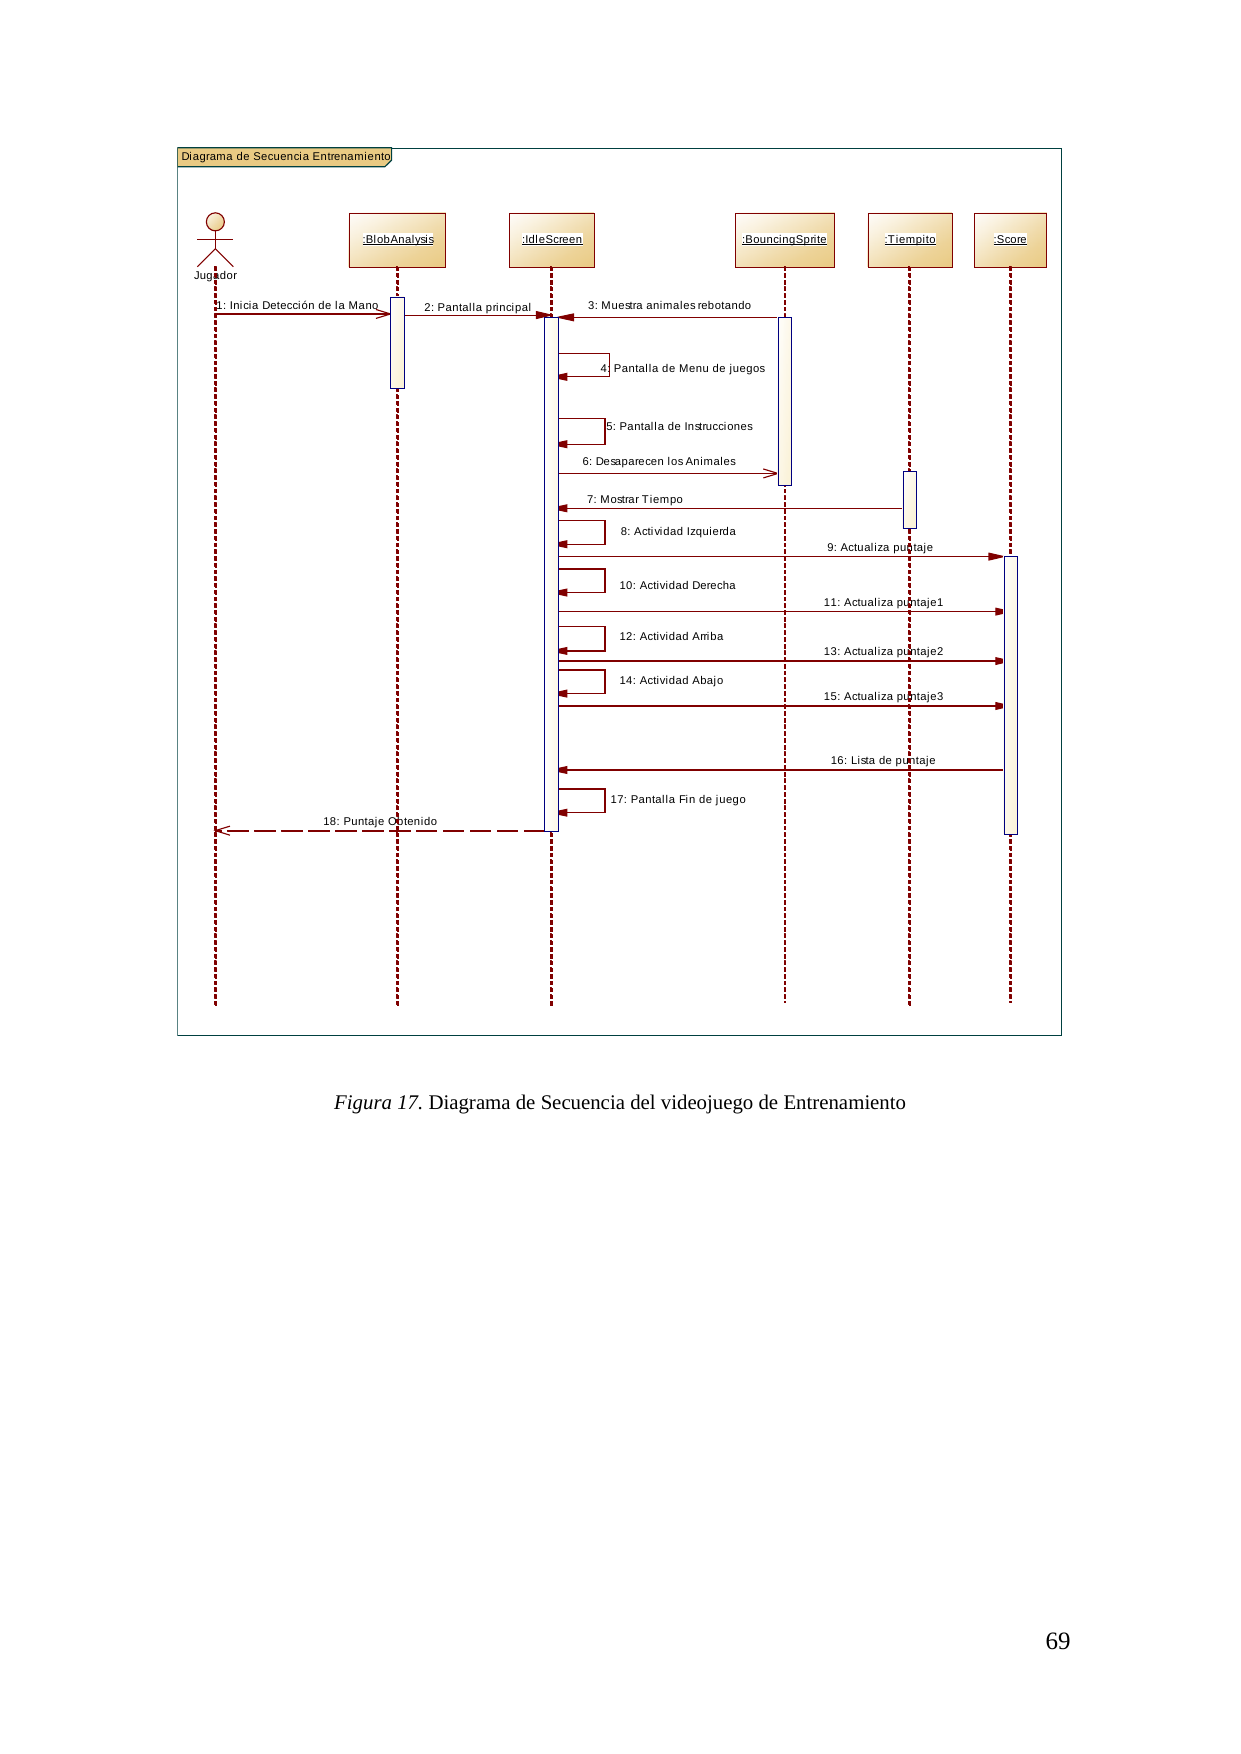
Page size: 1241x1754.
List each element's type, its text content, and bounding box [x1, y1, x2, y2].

text Figura 17. Diagrama de Secuencia del videojuego de Entrenamiento [177, 1090, 1063, 1114]
